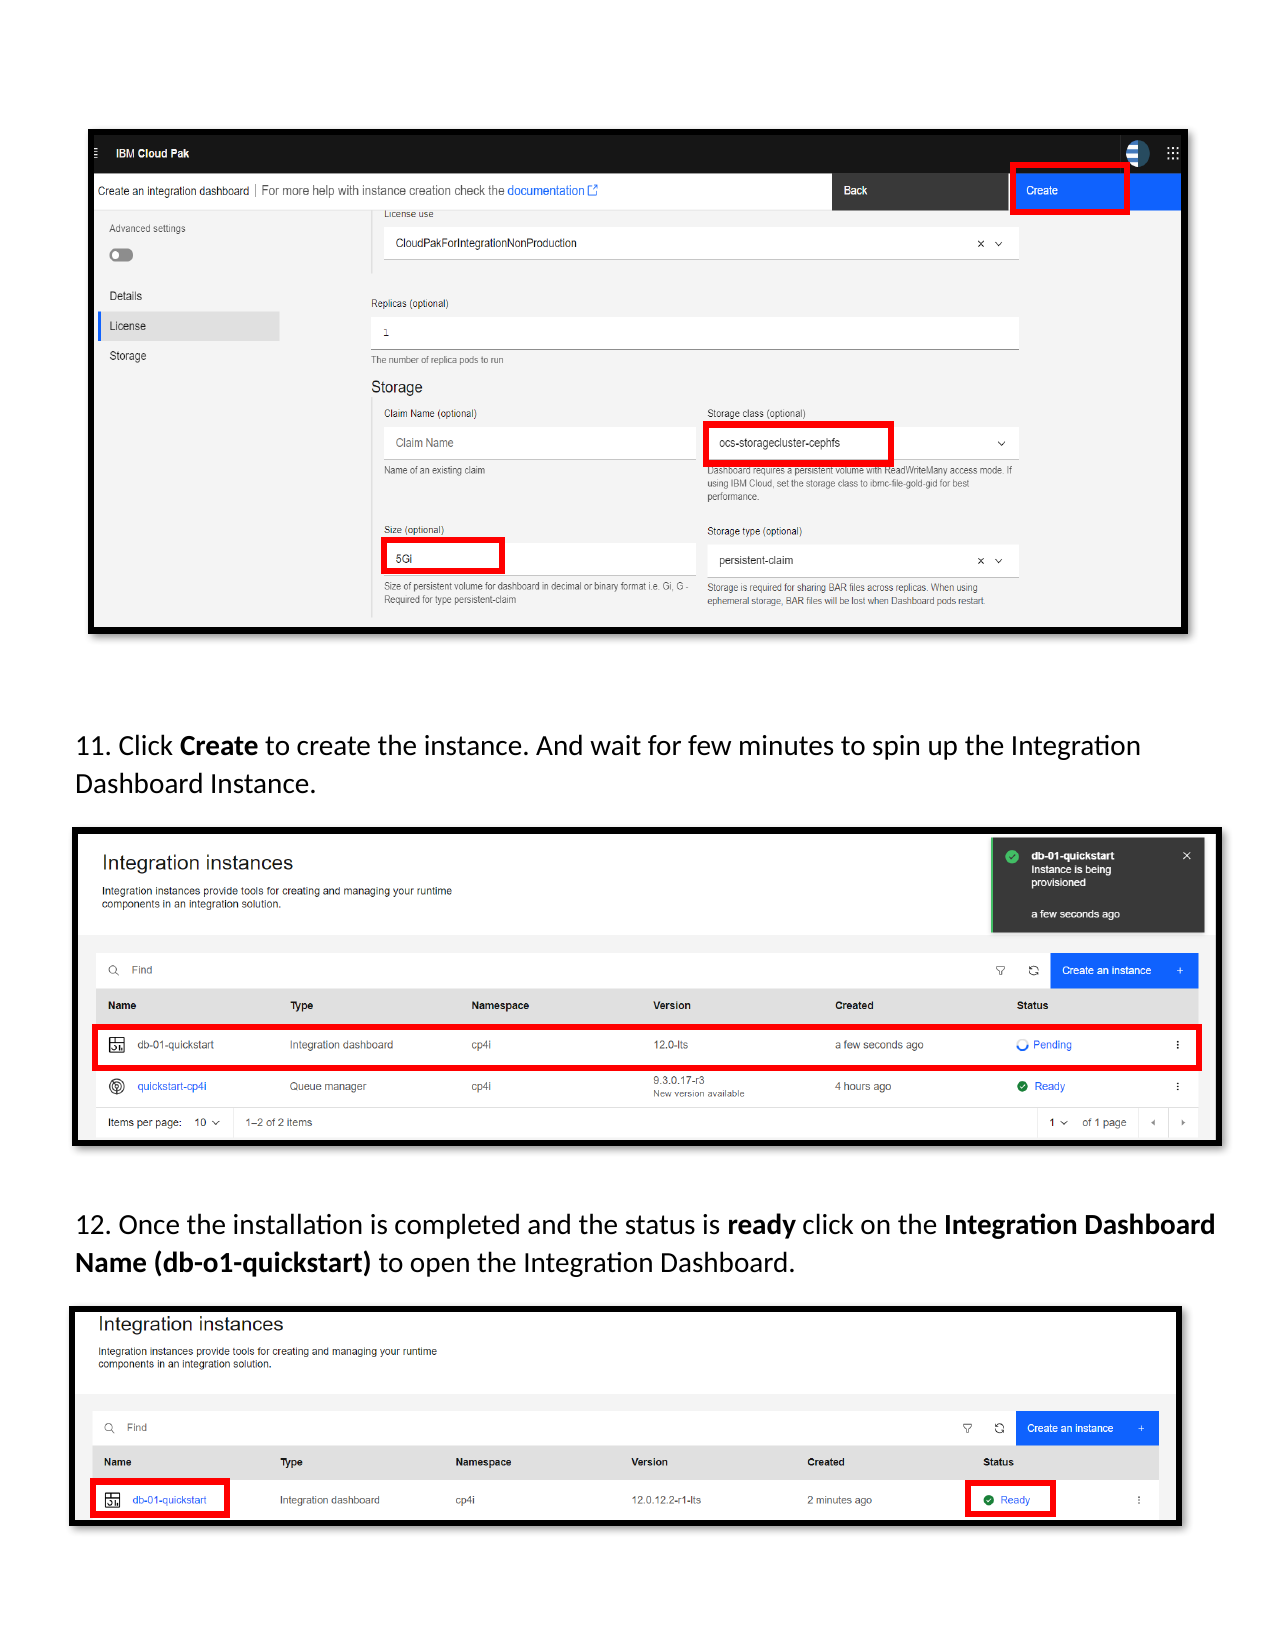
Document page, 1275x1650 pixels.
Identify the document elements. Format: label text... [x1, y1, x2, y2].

text 11. Click Create to create the instance. And wait for few minutes to spin up the Integration Dashboard Instance. [75, 727, 1219, 801]
text 12. Once the installation is completed and the status is ready click on the Integration Dashboard Name (db-o1-quickstart) to open the Integration Dashboard. [75, 1206, 1219, 1280]
picture [78, 834, 1216, 1140]
picture [94, 135, 1181, 627]
picture [75, 1312, 1176, 1520]
